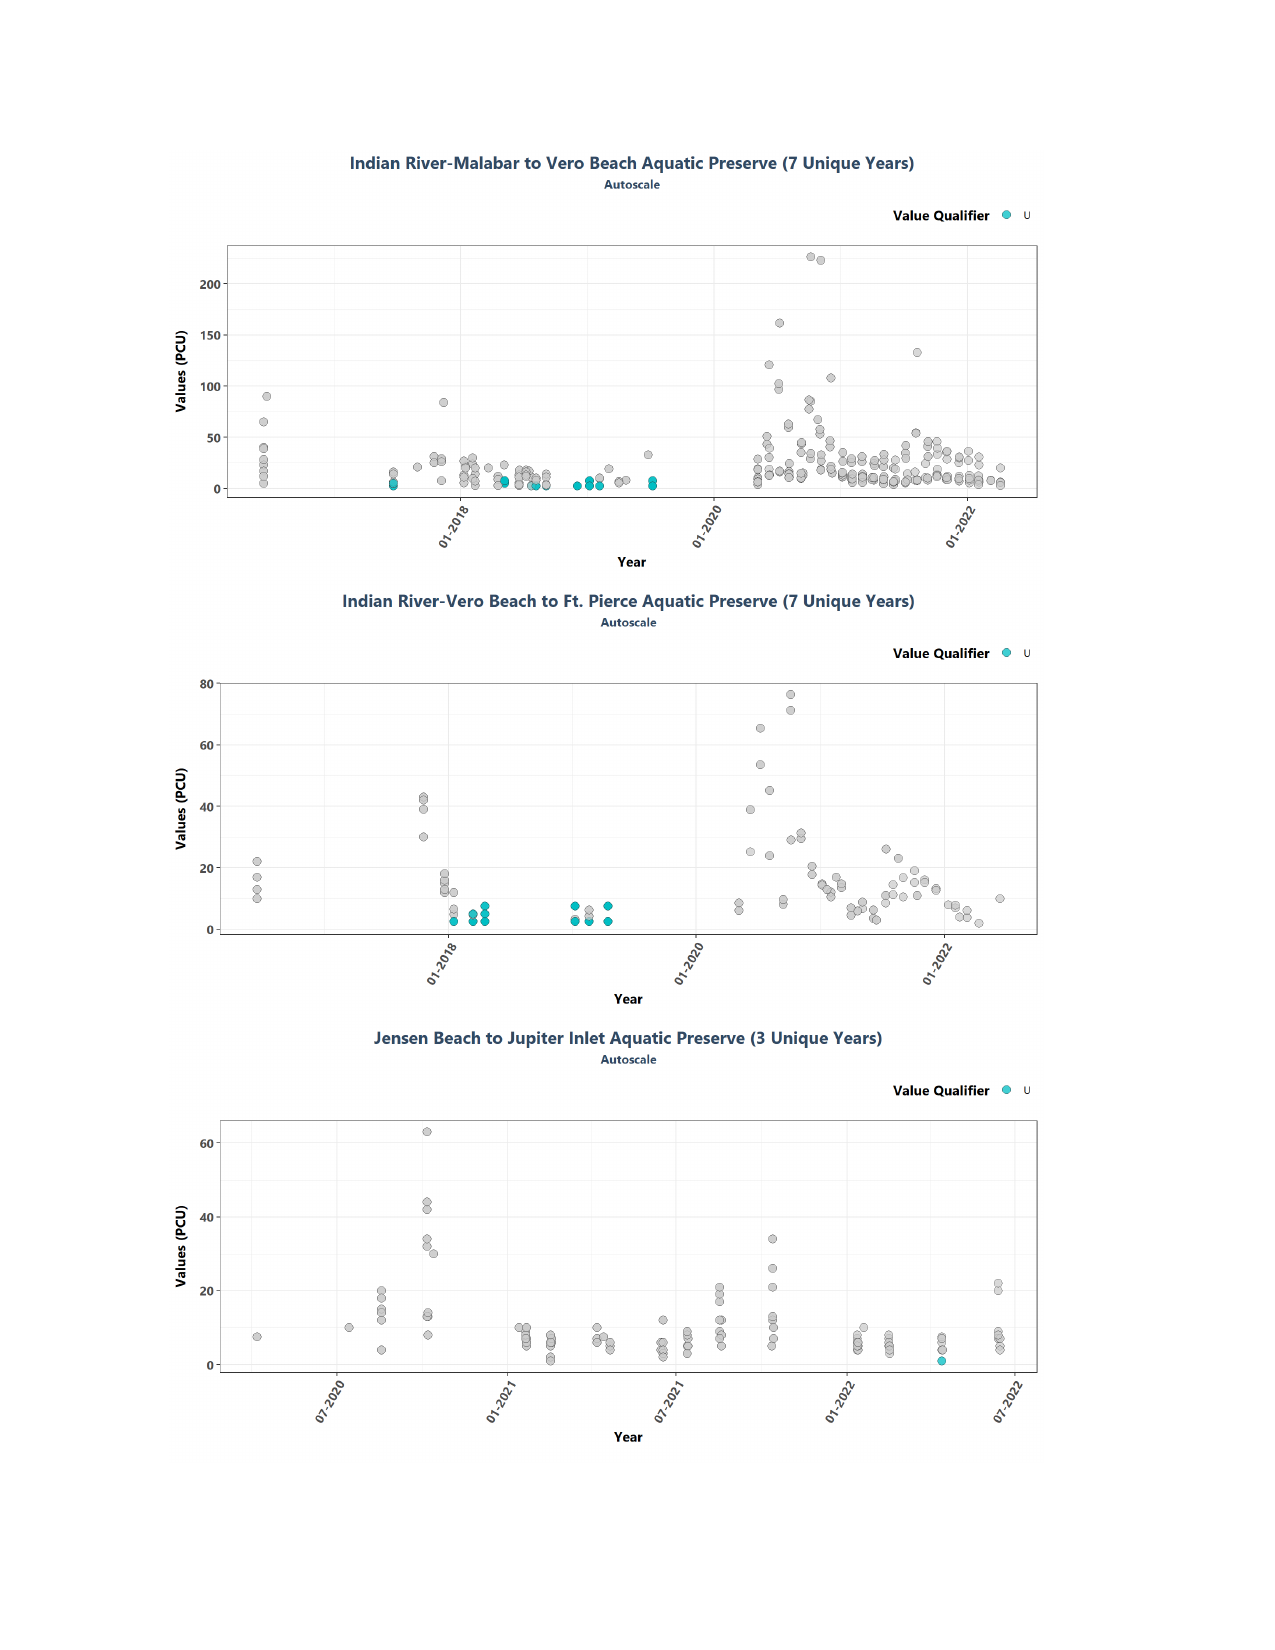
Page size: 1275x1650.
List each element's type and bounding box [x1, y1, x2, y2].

picture [168, 150, 1044, 1463]
